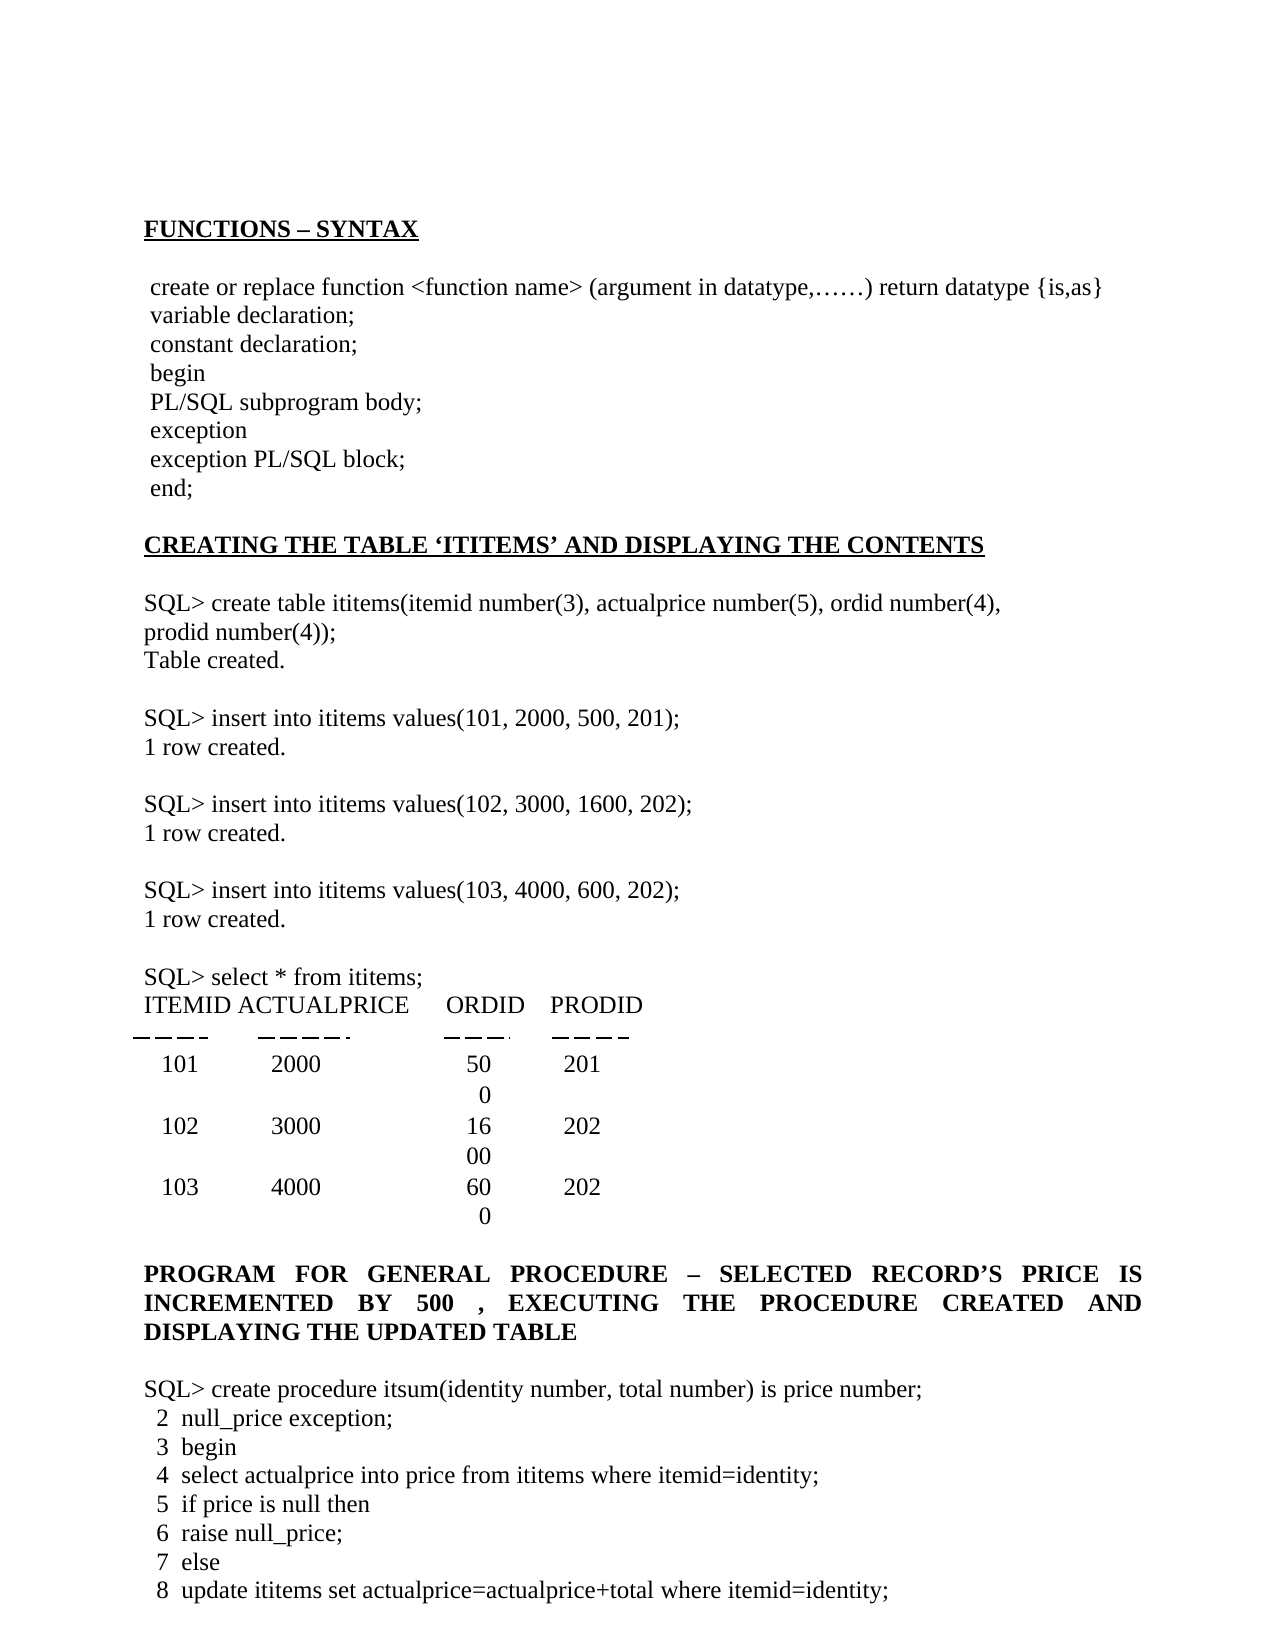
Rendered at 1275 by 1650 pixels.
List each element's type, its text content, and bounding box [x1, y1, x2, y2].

text SQL> select * from ititems; [144, 962, 1275, 990]
list begin [156, 1432, 1275, 1460]
list raise null_price; [156, 1518, 1275, 1547]
text ITEMID ACTUALPRICE ORDID PRODID [144, 990, 1275, 1019]
text SQL> create table ititems(itemid number(3), actualprice number(5), ordid number(4), prodid number(4)); [144, 588, 1072, 645]
text SQL> insert into ititems values(103, 4000, 600, 202); [144, 876, 1275, 904]
list update ititems set actualprice=actualprice+total where itemid=identity; [156, 1576, 1275, 1604]
list row created. [144, 818, 1275, 847]
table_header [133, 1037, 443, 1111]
list row created. [144, 904, 1275, 933]
list if price is null then [156, 1489, 1275, 1518]
text constant declaration; begin [150, 329, 358, 387]
text FUNCTIONS – SYNTAX [144, 214, 1275, 243]
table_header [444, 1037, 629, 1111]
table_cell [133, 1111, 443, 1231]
list select actualprice into price from ititems where itemid=identity; [156, 1460, 1275, 1489]
text CREATING THE TABLE ‘ITITEMS’ AND DISPLAYING THE CONTENTS [144, 530, 1275, 559]
text create or replace function <function name> (argument in datatype,……) return datatype {is,as} variable declaration; [150, 272, 1139, 329]
text PROGRAM FOR GENERAL PROCEDURE – SELECTED RECORD’S PRICE IS INCREMENTED BY 500 , EXECUTING THE PROCEDURE CREATED AND DISPLAYING THE UPDATED TABLE [144, 1259, 1144, 1345]
text SQL> insert into ititems values(101, 2000, 500, 201); [144, 703, 1275, 732]
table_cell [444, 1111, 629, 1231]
list else [156, 1547, 1275, 1575]
text SQL> create procedure itsum(identity number, total number) is price number; [144, 1374, 1275, 1403]
text PL/SQL subprogram body; exception [150, 387, 476, 444]
text SQL> insert into ititems values(102, 3000, 1600, 202); [144, 789, 1275, 818]
list null_price exception; [156, 1403, 1275, 1432]
list row created. [144, 732, 1275, 760]
text Table created. [144, 645, 1275, 674]
text exception PL/SQL block; end; [150, 444, 410, 502]
